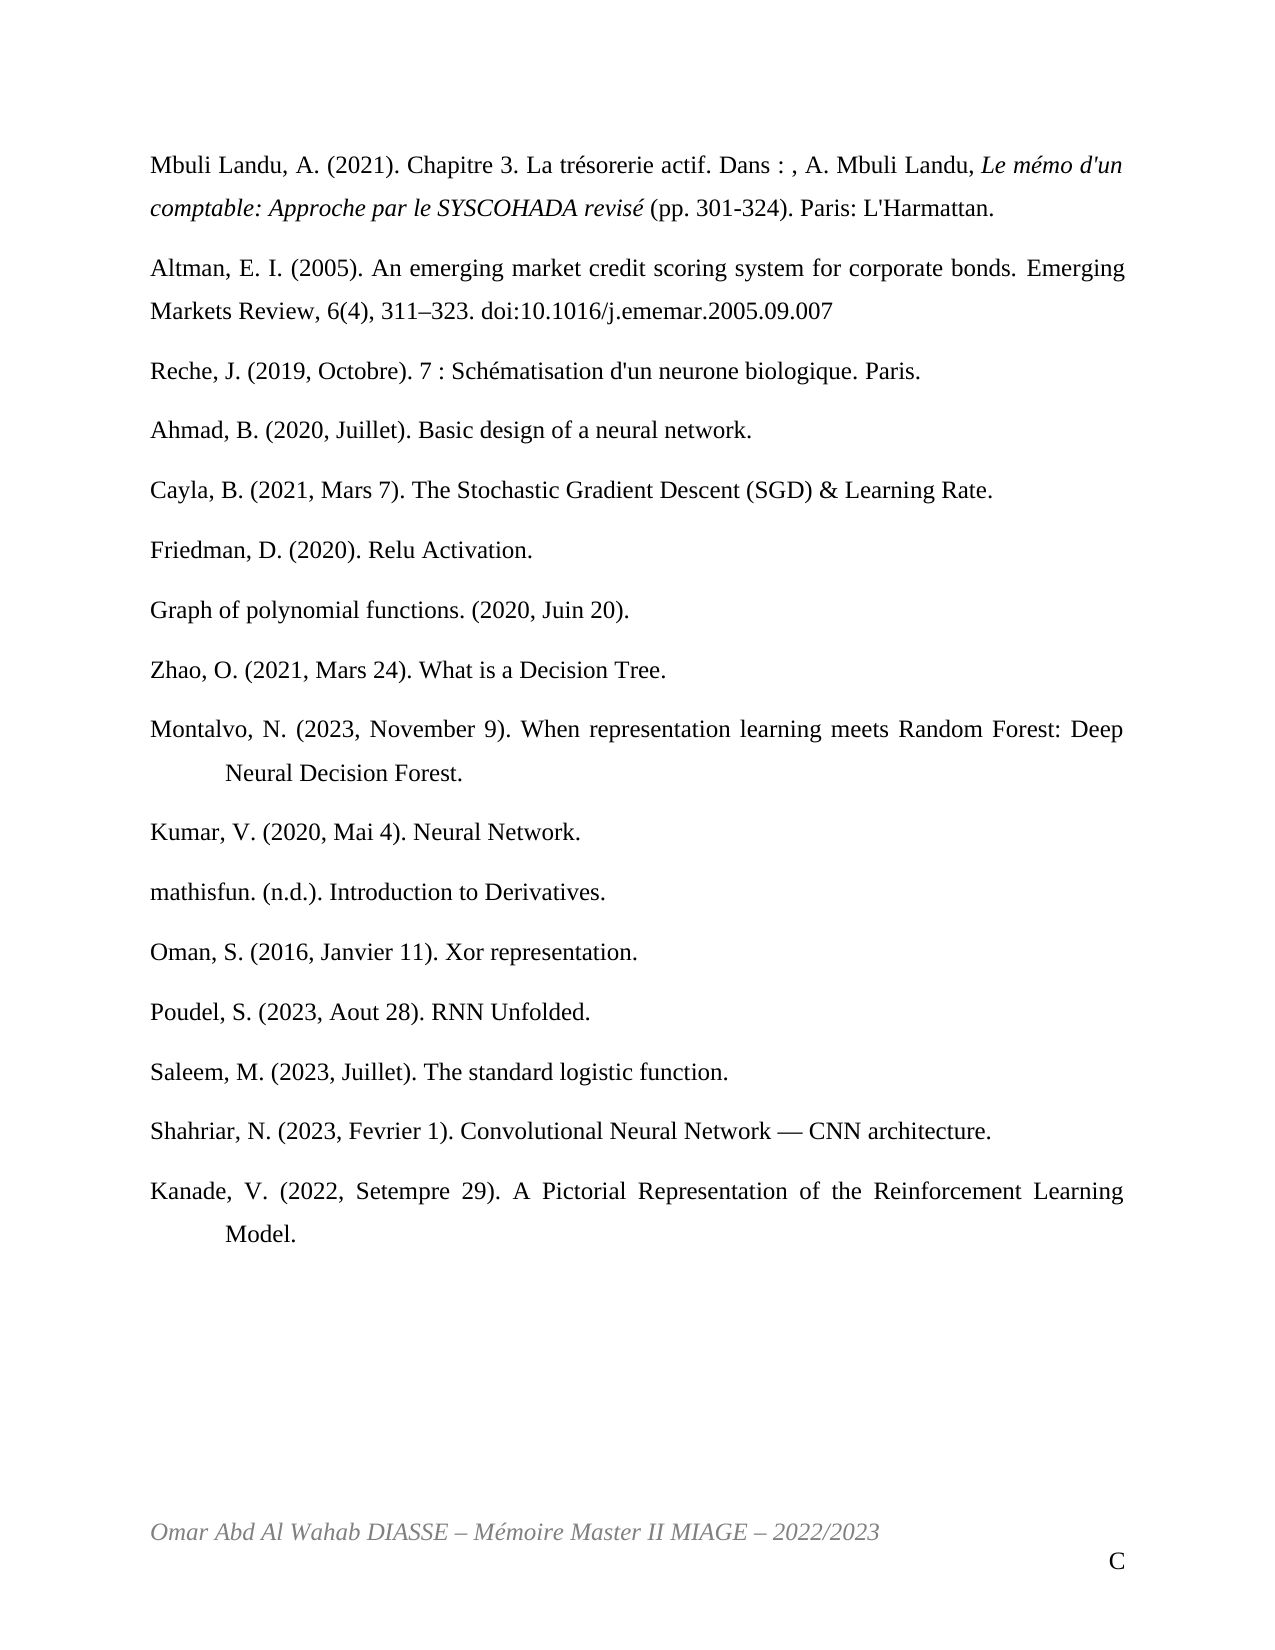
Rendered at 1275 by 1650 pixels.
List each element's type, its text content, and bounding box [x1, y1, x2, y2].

text Reche, J. (2019, Octobre). 7 : Schématisation d'un neurone biologique. Paris. [150, 356, 1125, 384]
text Mbuli Landu, A. (2021). Chapitre 3. La trésorerie actif. Dans : , A. Mbuli Landu, Le mémo d'un comptable: Approche par le SYSCOHADA revisé (pp. 301-324). Paris: L'Harmattan. [150, 150, 1125, 222]
text Altman, E. I. (2005). An emerging market credit scoring system for corporate bonds. Emerging Markets Review, 6(4), 311–323. doi:10.1016/j.ememar.2005.09.007 [150, 253, 1125, 325]
